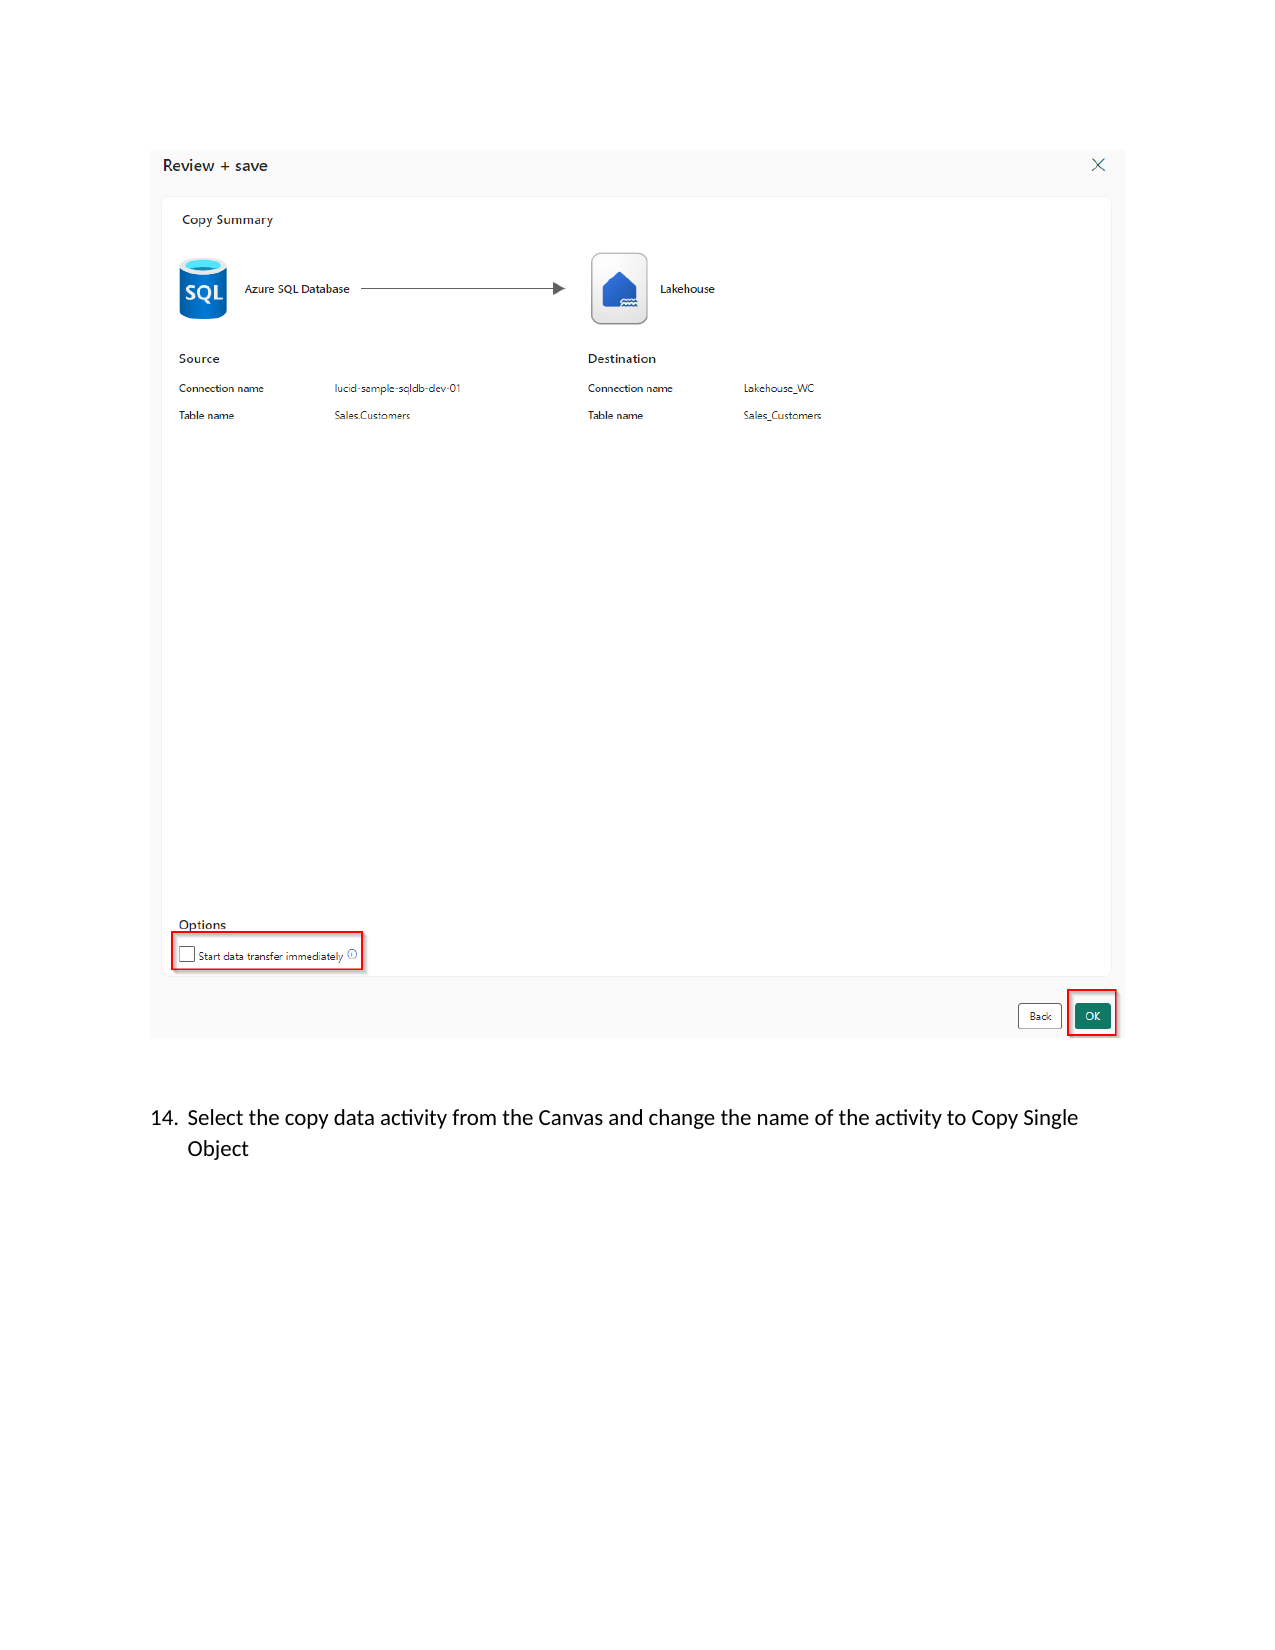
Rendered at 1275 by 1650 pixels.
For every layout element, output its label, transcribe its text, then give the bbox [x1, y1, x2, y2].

picture [150, 150, 1125, 1038]
list Select the copy data activity from the Canvas and change the name of the activity to Copy Single Object [150, 1103, 1125, 1162]
